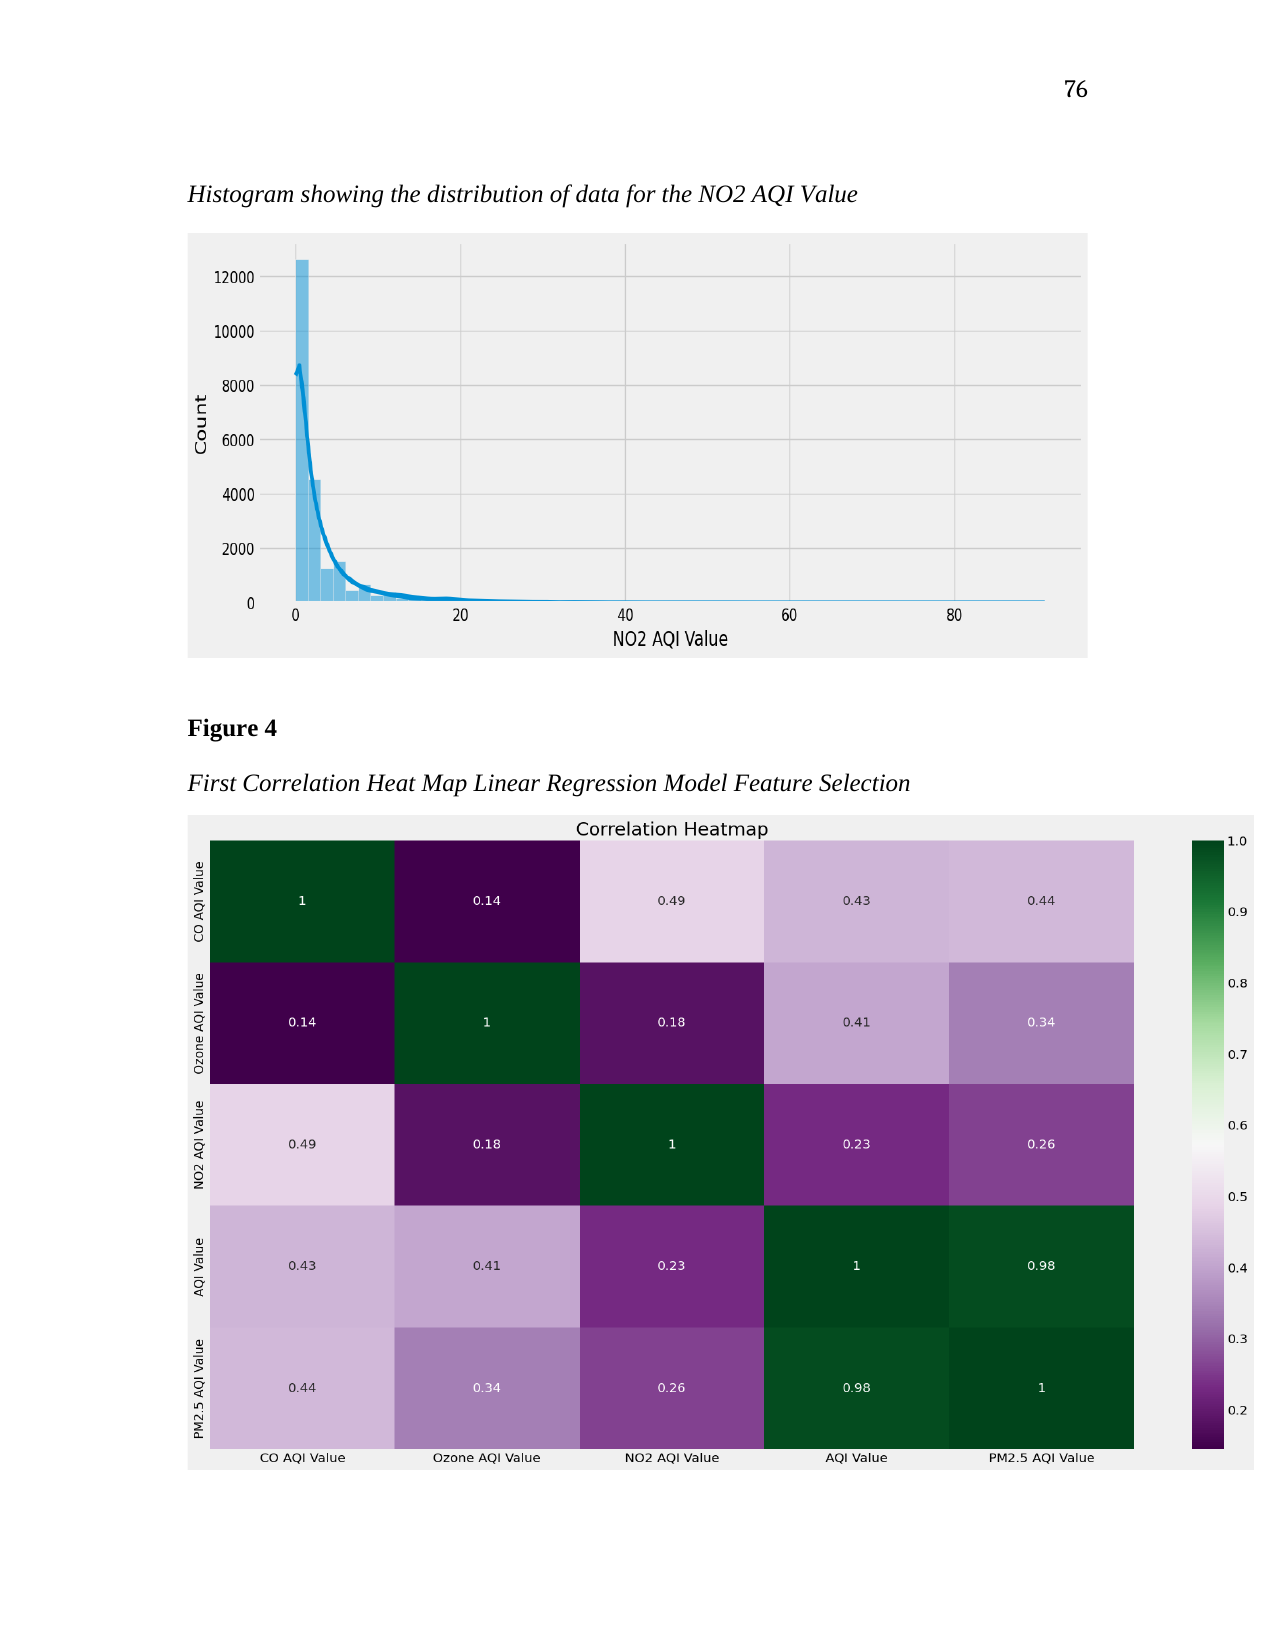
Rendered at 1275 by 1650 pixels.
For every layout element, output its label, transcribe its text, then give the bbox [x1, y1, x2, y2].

picture [187, 815, 1254, 1470]
text First Correlation Heat Map Linear Regression Model Feature Selection [187, 768, 1087, 797]
text Figure 4 [187, 713, 1087, 741]
picture [187, 233, 1088, 658]
text Histogram showing the distribution of data for the NO2 AQI Value [187, 179, 1087, 207]
